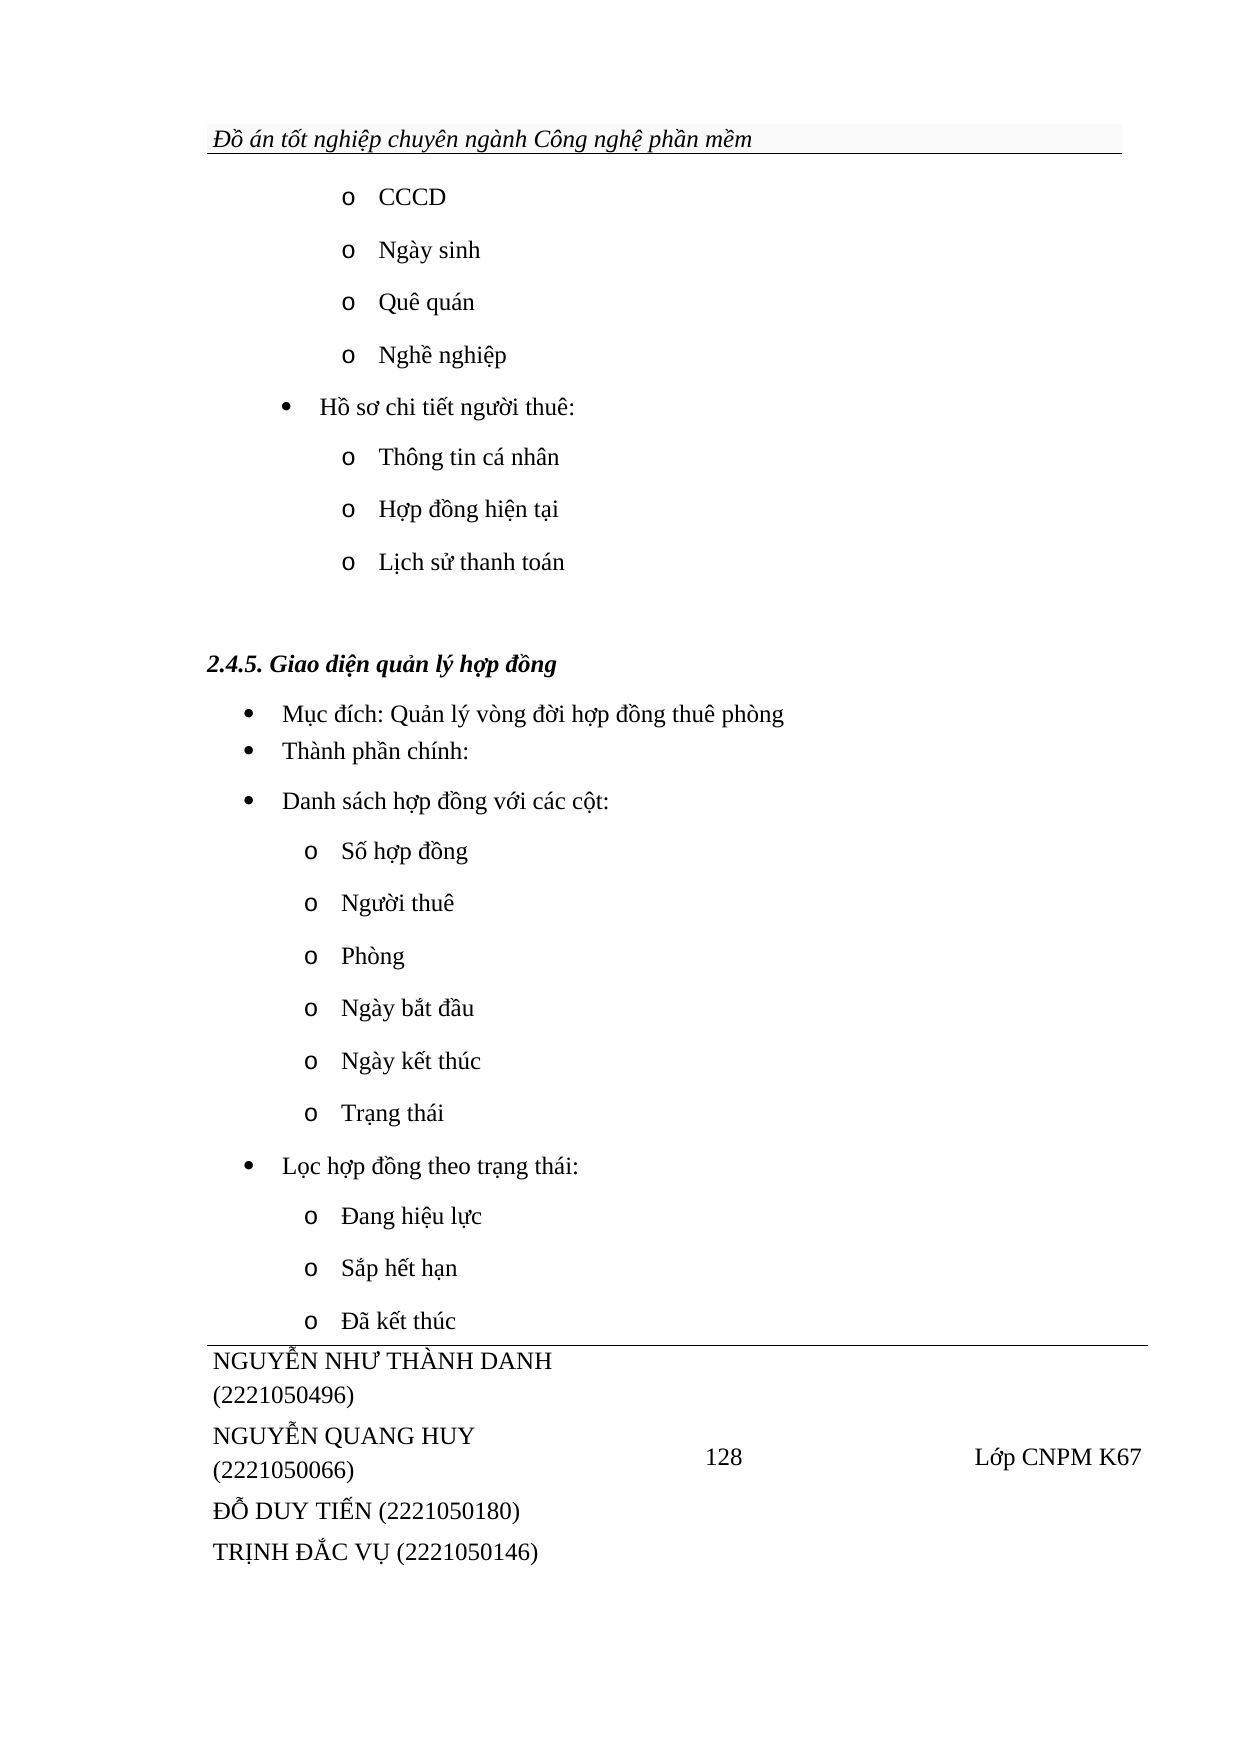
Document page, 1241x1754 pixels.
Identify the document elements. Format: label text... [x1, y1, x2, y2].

list Đang hiệu lực [303, 1201, 1122, 1232]
list Ngày bắt đầu [303, 993, 1122, 1024]
list Thành phần chính: [244, 736, 1122, 765]
list Ngày kết thúc [303, 1046, 1122, 1077]
list Nghề nghiệp [341, 340, 1122, 371]
list Mục đích: Quản lý vòng đời hợp đồng thuê phòng [244, 699, 1122, 728]
list Thông tin cá nhân [341, 442, 1122, 473]
list Ngày sinh [341, 235, 1122, 266]
list Danh sách hợp đồng với các cột: [244, 786, 1122, 815]
list Lọc hợp đồng theo trạng thái: [244, 1151, 1122, 1180]
list Lịch sử thanh toán [341, 547, 1122, 578]
list Giao diện quản lý hợp đồng [207, 649, 1122, 678]
list Số hợp đồng [303, 836, 1122, 867]
list Người thuê [303, 888, 1122, 919]
list Phòng [303, 941, 1122, 972]
list Sắp hết hạn [303, 1253, 1122, 1284]
list Trạng thái [303, 1098, 1122, 1129]
list Đã kết thúc [303, 1306, 1122, 1337]
list Quê quán [341, 287, 1122, 318]
list Hợp đồng hiện tại [341, 494, 1122, 525]
list CCCD [341, 182, 1122, 213]
list Hồ sơ chi tiết người thuê: [282, 392, 1122, 421]
